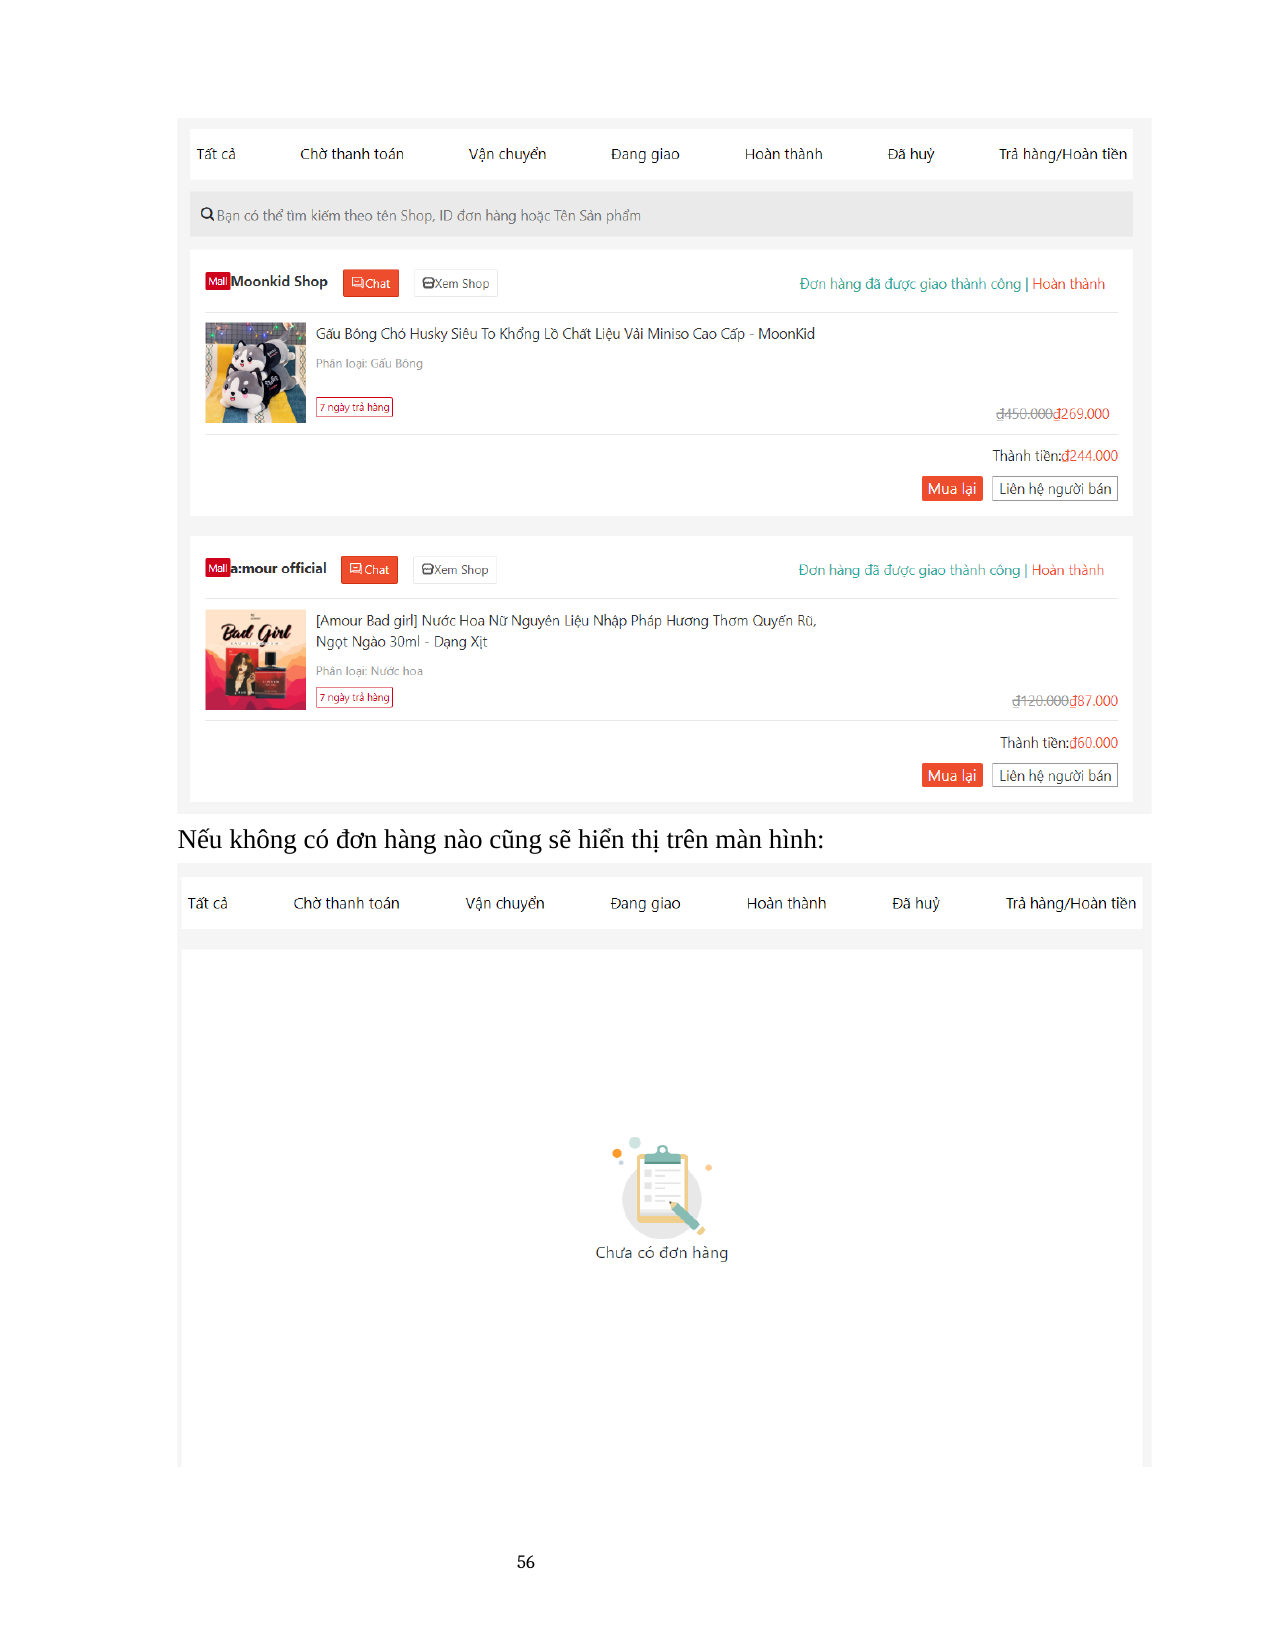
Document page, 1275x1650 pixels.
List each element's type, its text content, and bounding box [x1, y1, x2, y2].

picture [177, 118, 1152, 814]
text Nếu không có đơn hàng nào cũng sẽ hiển thị trên màn hình: [177, 823, 1157, 854]
picture [177, 863, 1152, 1467]
